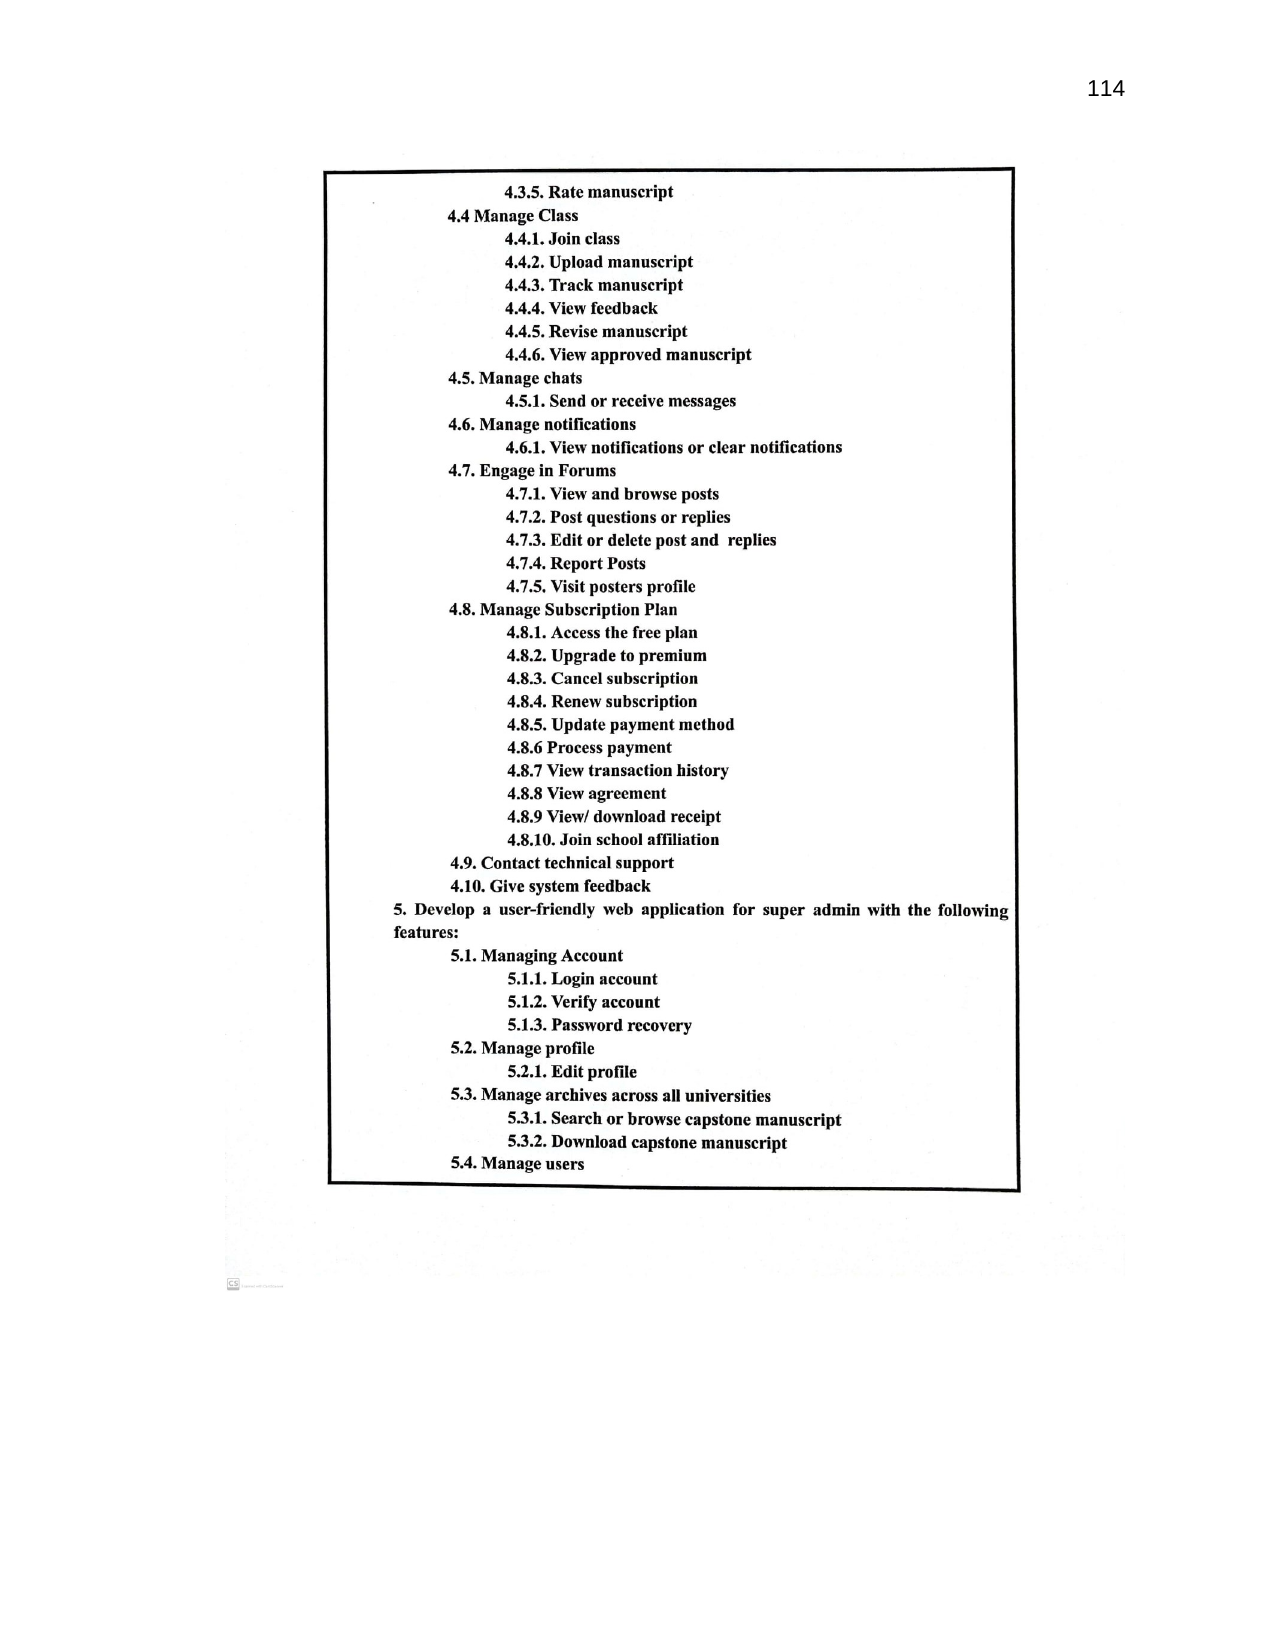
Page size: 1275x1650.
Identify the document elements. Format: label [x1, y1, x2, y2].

picture [225, 150, 1125, 1292]
